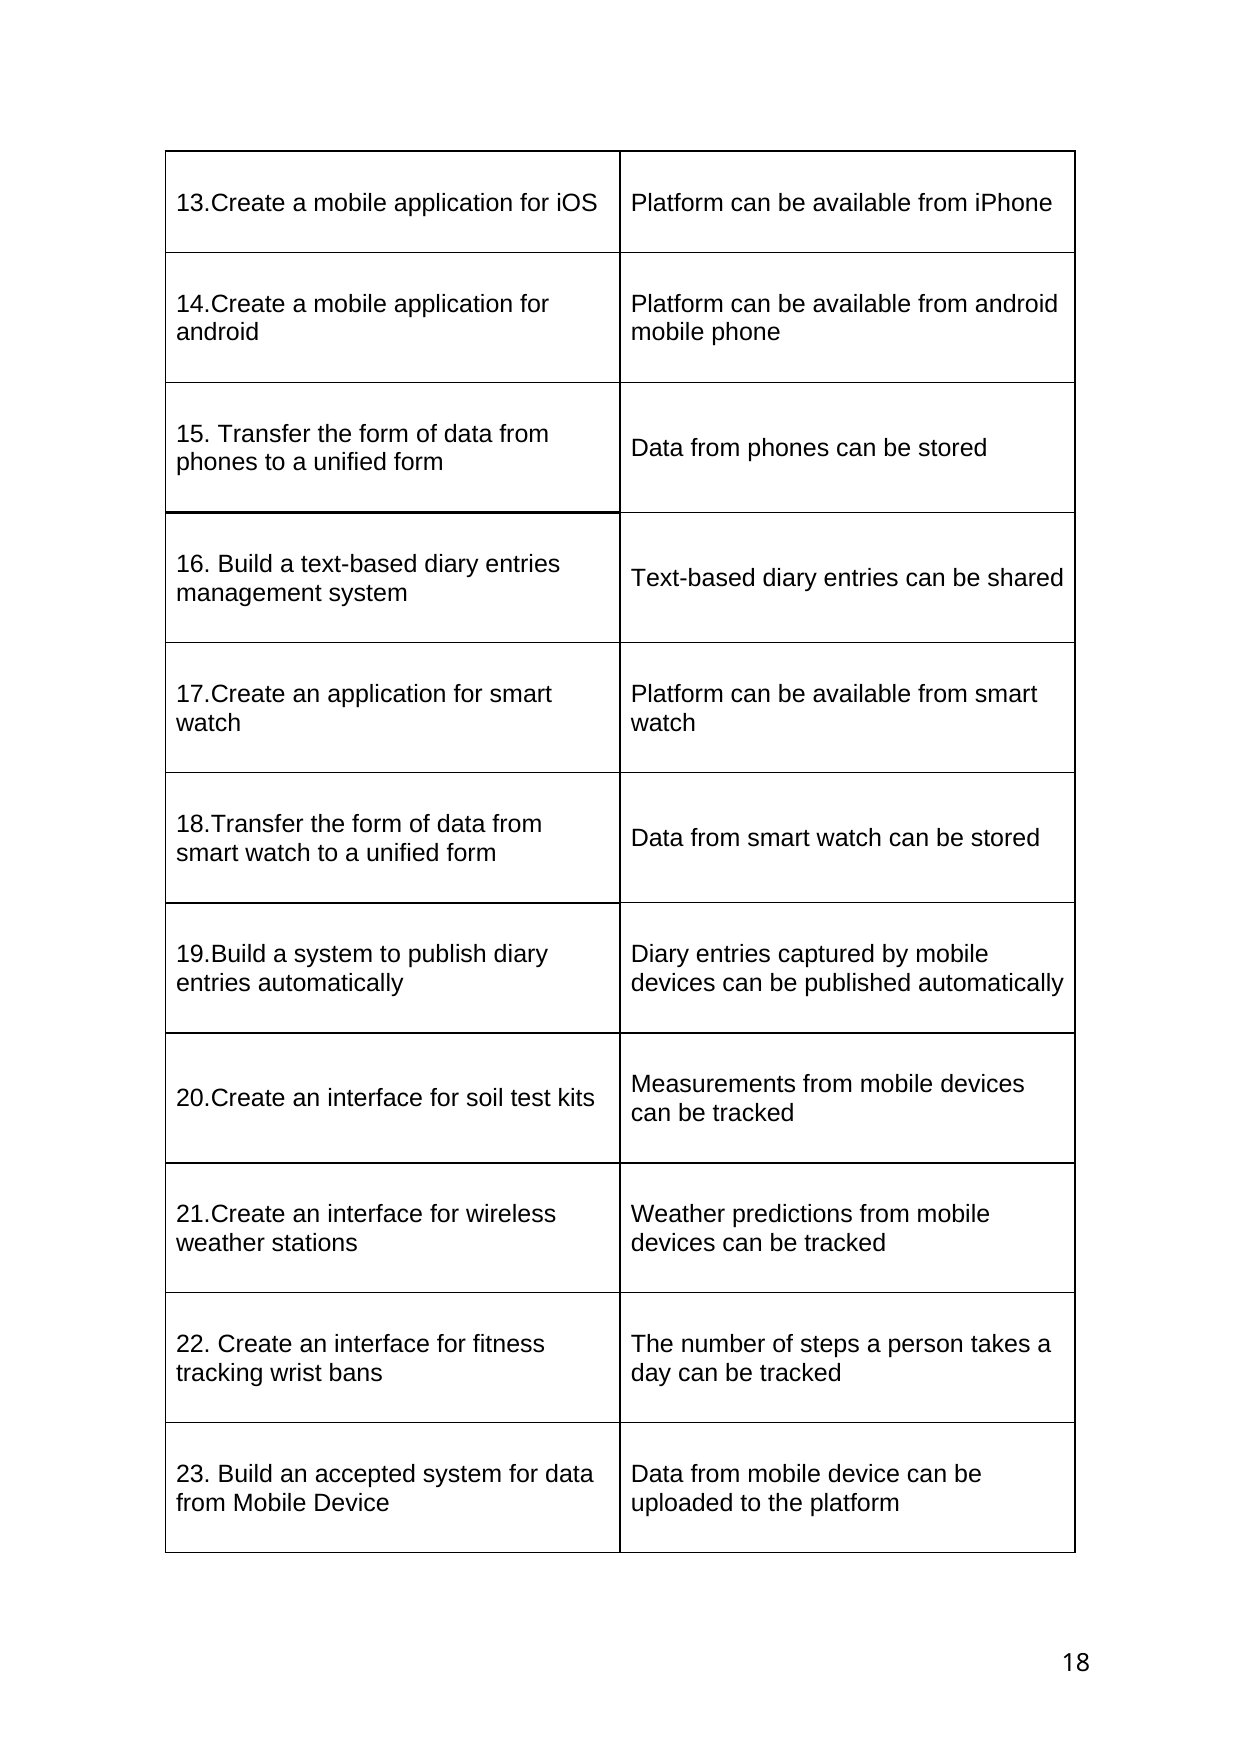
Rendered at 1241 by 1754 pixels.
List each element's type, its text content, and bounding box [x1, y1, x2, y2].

table_cell The number of steps a person takes a day can be tracked [621, 1293, 1074, 1422]
table_cell 19.Build a system to publish diary entries automatically [166, 904, 619, 1032]
table_cell 16. Build a text-based diary entries management system [166, 514, 619, 642]
table_cell 15. Transfer the form of data from phones to a unified form [166, 383, 619, 511]
table_cell Platform can be available from iPhone [621, 152, 1074, 252]
table_cell Text-based diary entries can be shared [621, 513, 1074, 642]
table_cell Measurements from mobile devices can be tracked [621, 1034, 1074, 1162]
table_cell Data from smart watch can be stored [621, 773, 1074, 902]
table_cell 22. Create an interface for fitness tracking wrist bans [166, 1293, 619, 1422]
table_cell Platform can be available from android mobile phone [621, 253, 1074, 382]
table_cell 14.Create a mobile application for android [166, 253, 619, 382]
table_cell 13.Create a mobile application for iOS [166, 152, 619, 252]
table_cell 18.Transfer the form of data from smart watch to a unified form [166, 773, 619, 902]
table_cell 20.Create an interface for soil test kits [166, 1034, 619, 1162]
table_cell 23. Build an accepted system for data from Mobile Device [166, 1423, 619, 1552]
table_cell Data from phones can be stored [621, 383, 1074, 511]
table_cell Platform can be available from smart watch [621, 643, 1074, 772]
table_cell Weather predictions from mobile devices can be tracked [621, 1164, 1074, 1292]
table_cell 21.Create an interface for wireless weather stations [166, 1164, 619, 1292]
table_cell 17.Create an application for smart watch [166, 643, 619, 772]
table_cell Data from mobile device can be uploaded to the platform [621, 1423, 1074, 1552]
table_cell Diary entries captured by mobile devices can be published automatically [621, 903, 1074, 1032]
